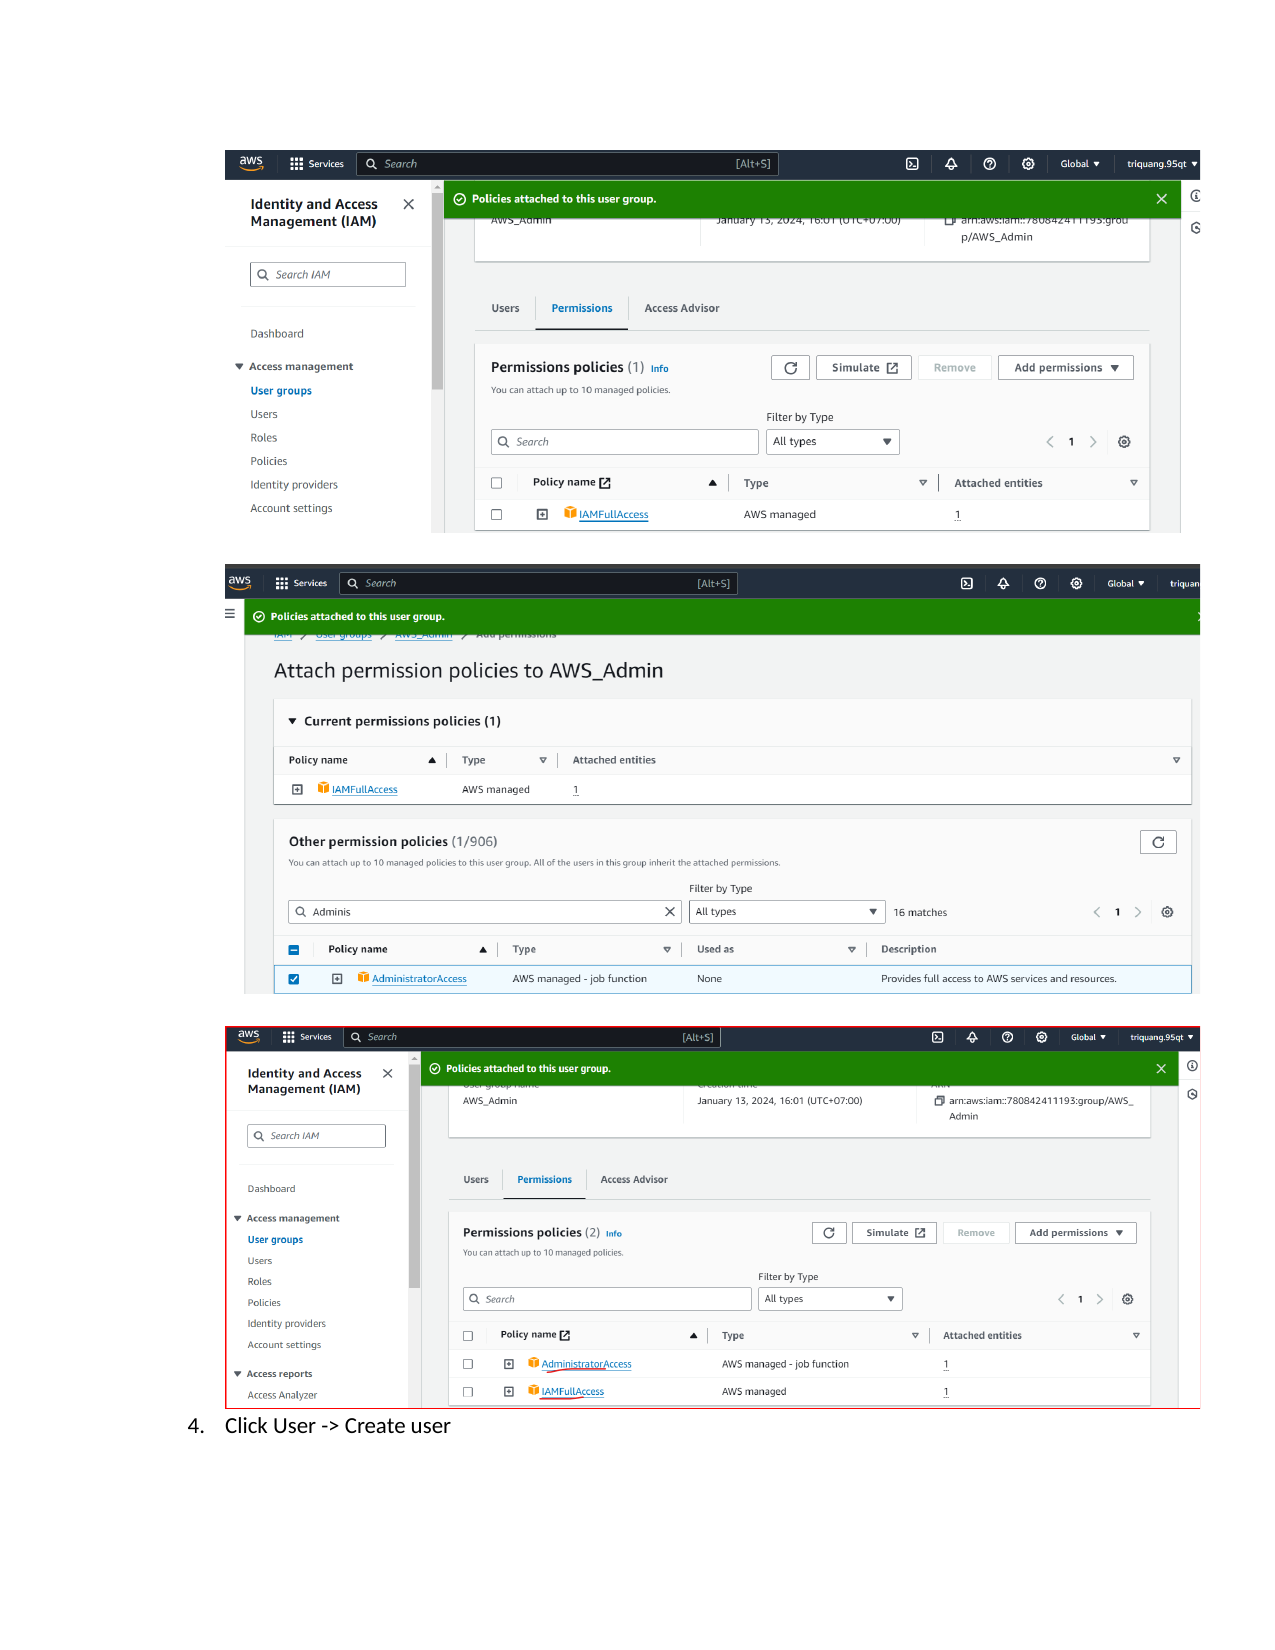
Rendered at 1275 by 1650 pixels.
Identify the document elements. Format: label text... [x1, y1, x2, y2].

picture [225, 150, 1200, 533]
picture [225, 564, 1200, 994]
list Click User -> Create user [187, 1411, 1125, 1439]
picture [225, 1026, 1200, 1409]
